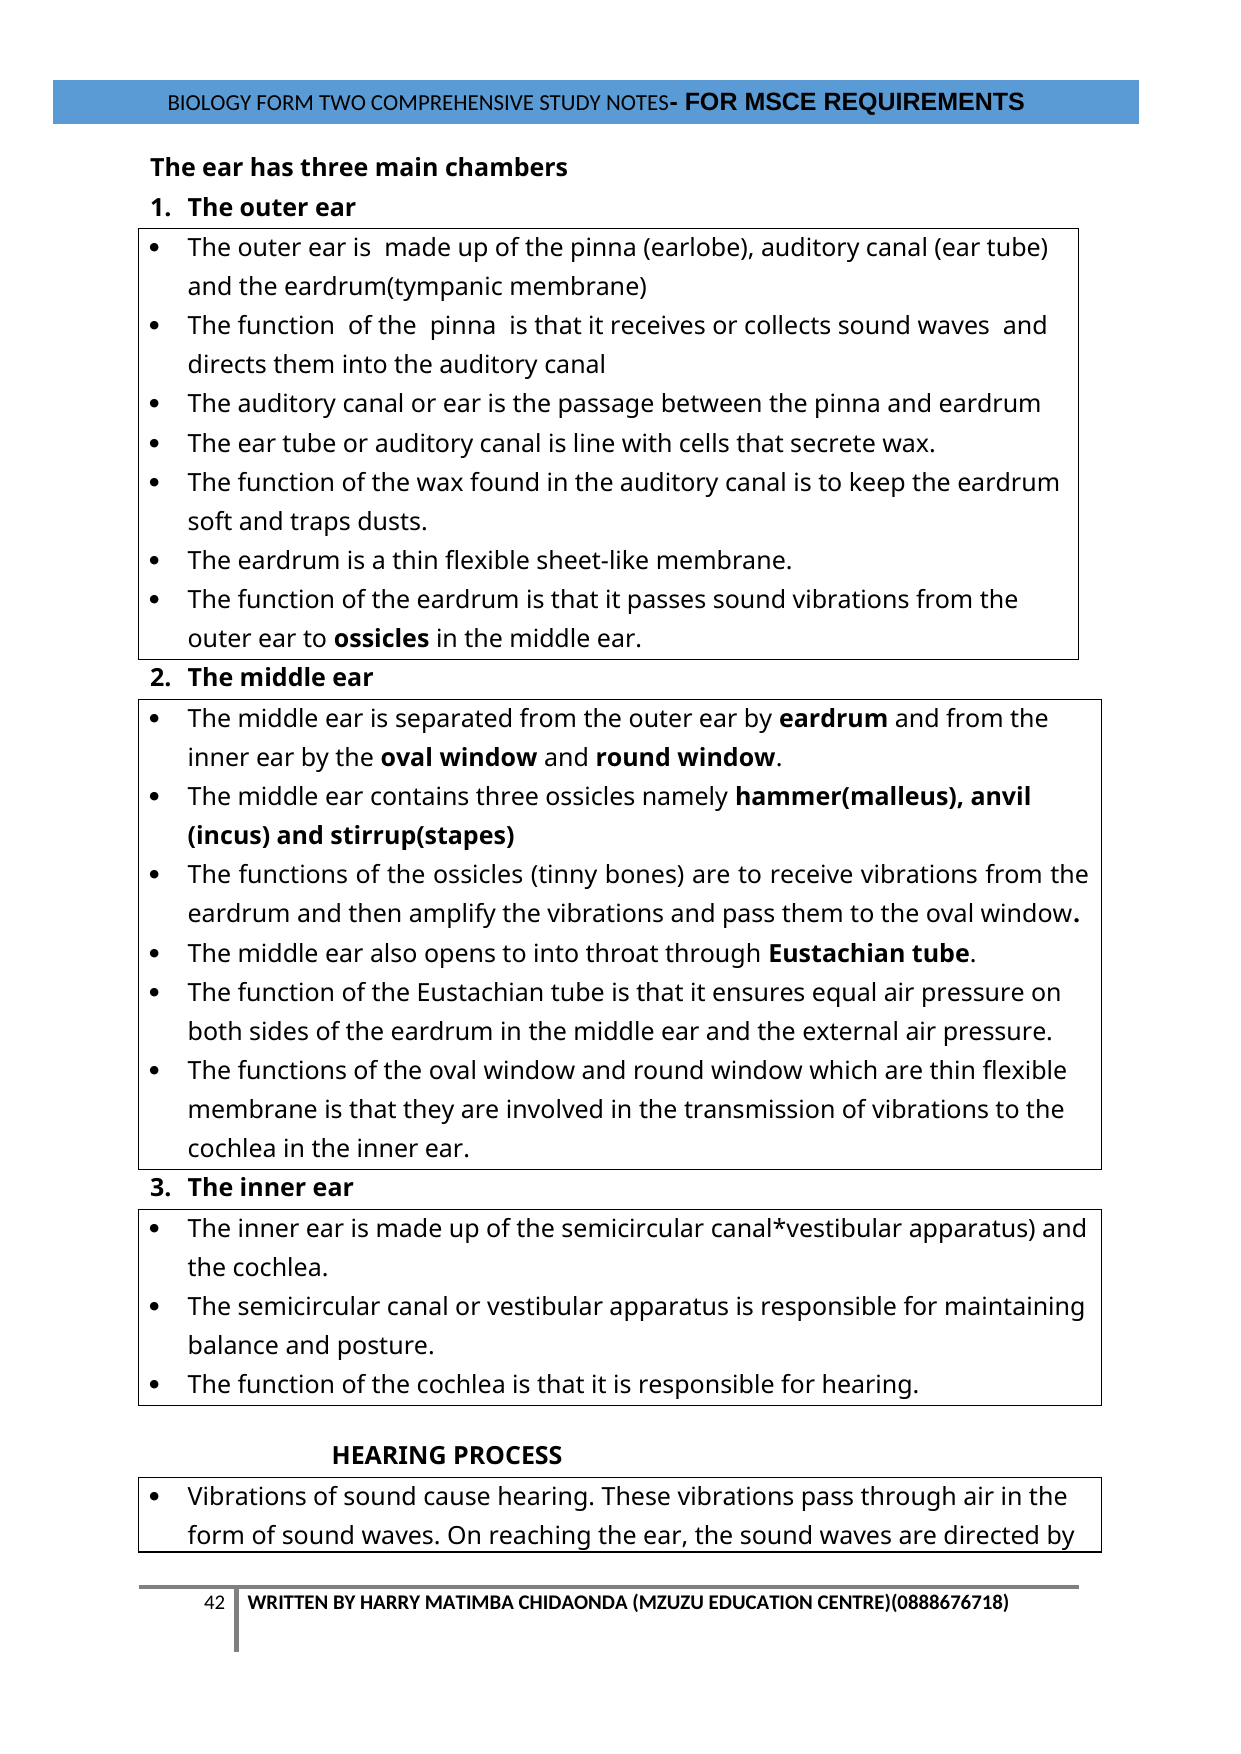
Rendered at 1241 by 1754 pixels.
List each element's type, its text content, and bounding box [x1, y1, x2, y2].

table_header The inner ear is made up of the semicircular canal*vestibular apparatus) and the cochlea. The semicircular canal or vestibular apparatus is responsible for maintaining balance and posture. The function of the cochlea is that it is responsible for hearing. [139, 1210, 1101, 1405]
table_header The middle ear is separated from the outer ear by eardrum and from the inner ear by the oval window and round window. The middle ear contains three ossicles namely hammer(malleus), anvil (incus) and stirrup(stapes) The functions of the ossicles (tinny bones) are to receive vibrations from the eardrum and then amplify the vibrations and pass them to the oval window. The middle ear also opens to into throat through Eustachian tube. The function of the Eustachian tube is that it ensures equal air pressure on both sides of the eardrum in the middle ear and the external air pressure. The functions of the oval window and round window which are thin flexible membrane is that they are involved in the transmission of vibrations to the cochlea in the inner ear. [139, 700, 1101, 1169]
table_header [139, 1478, 1101, 1551]
list The outer ear [150, 189, 1090, 223]
text HEARING PROCESS [150, 1438, 1090, 1472]
list The inner ear [150, 1170, 1090, 1204]
table_header The outer ear is made up of the pinna (earlobe), auditory canal (ear tube) and the eardrum(tympanic membrane) The function of the pinna is that it receives or collects sound waves and directs them into the auditory canal The auditory canal or ear is the passage between the pinna and eardrum The ear tube or auditory canal is line with cells that secrete wax. The function of the wax found in the auditory canal is to keep the eardrum soft and traps dusts. The eardrum is a thin flexible sheet-like membrane. The function of the eardrum is that it passes sound vibrations from the outer ear to ossicles in the middle ear. [139, 229, 1078, 659]
list The middle ear [150, 660, 1090, 694]
text The ear has three main chambers [150, 150, 1090, 184]
